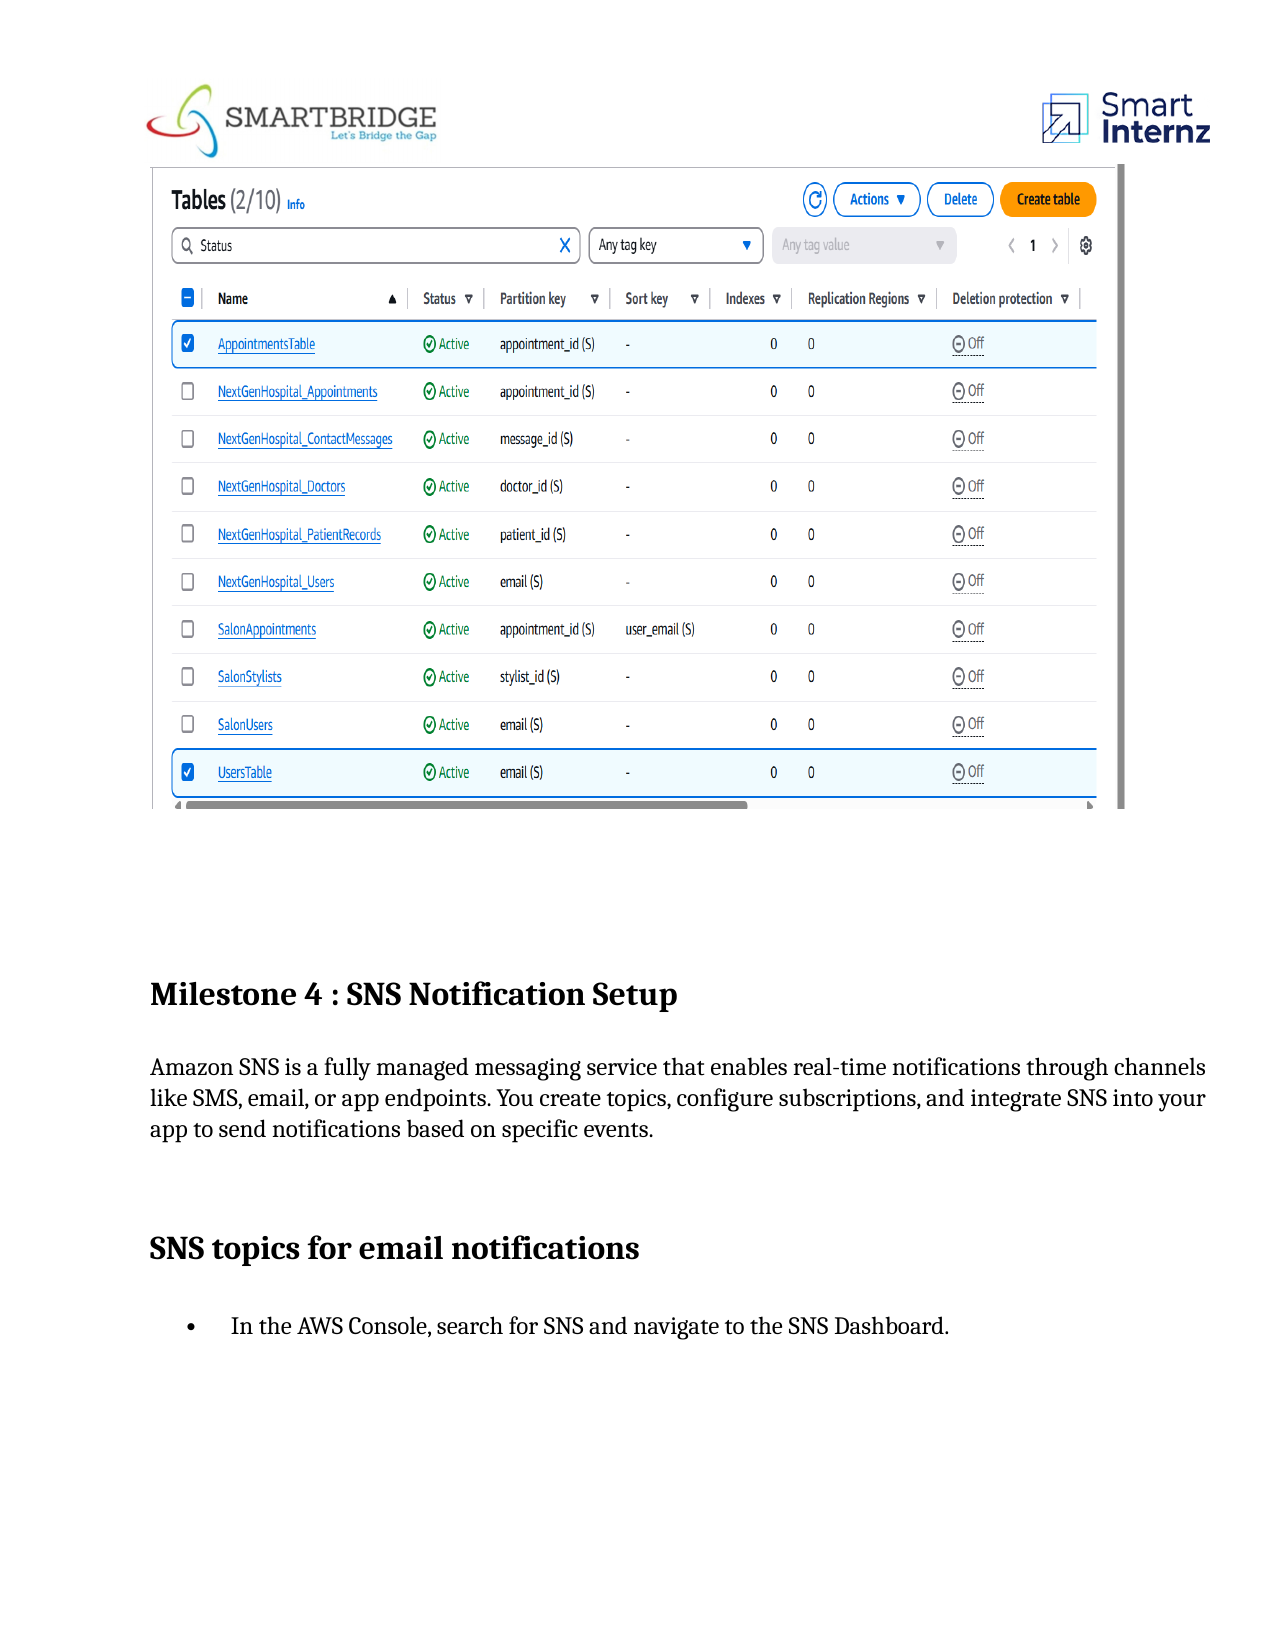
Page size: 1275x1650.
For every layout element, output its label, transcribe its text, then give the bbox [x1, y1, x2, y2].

text Amazon SNS is a fully managed messaging service that enables real-time notifications through channels like SMS, email, or app endpoints. You create topics, configure subscriptions, and integrate SNS into your app to send notifications based on specific events. [150, 1053, 1248, 1144]
text Milestone 4 : SNS Notification Setup [150, 976, 1248, 1014]
list In the AWS Console, search for SNS and navigate to the SNS Dashboard. [187, 1312, 1248, 1341]
picture [150, 164, 1125, 809]
picture [1037, 92, 1214, 143]
picture [143, 78, 441, 163]
text SNS topics for email notifications [150, 1229, 1248, 1267]
